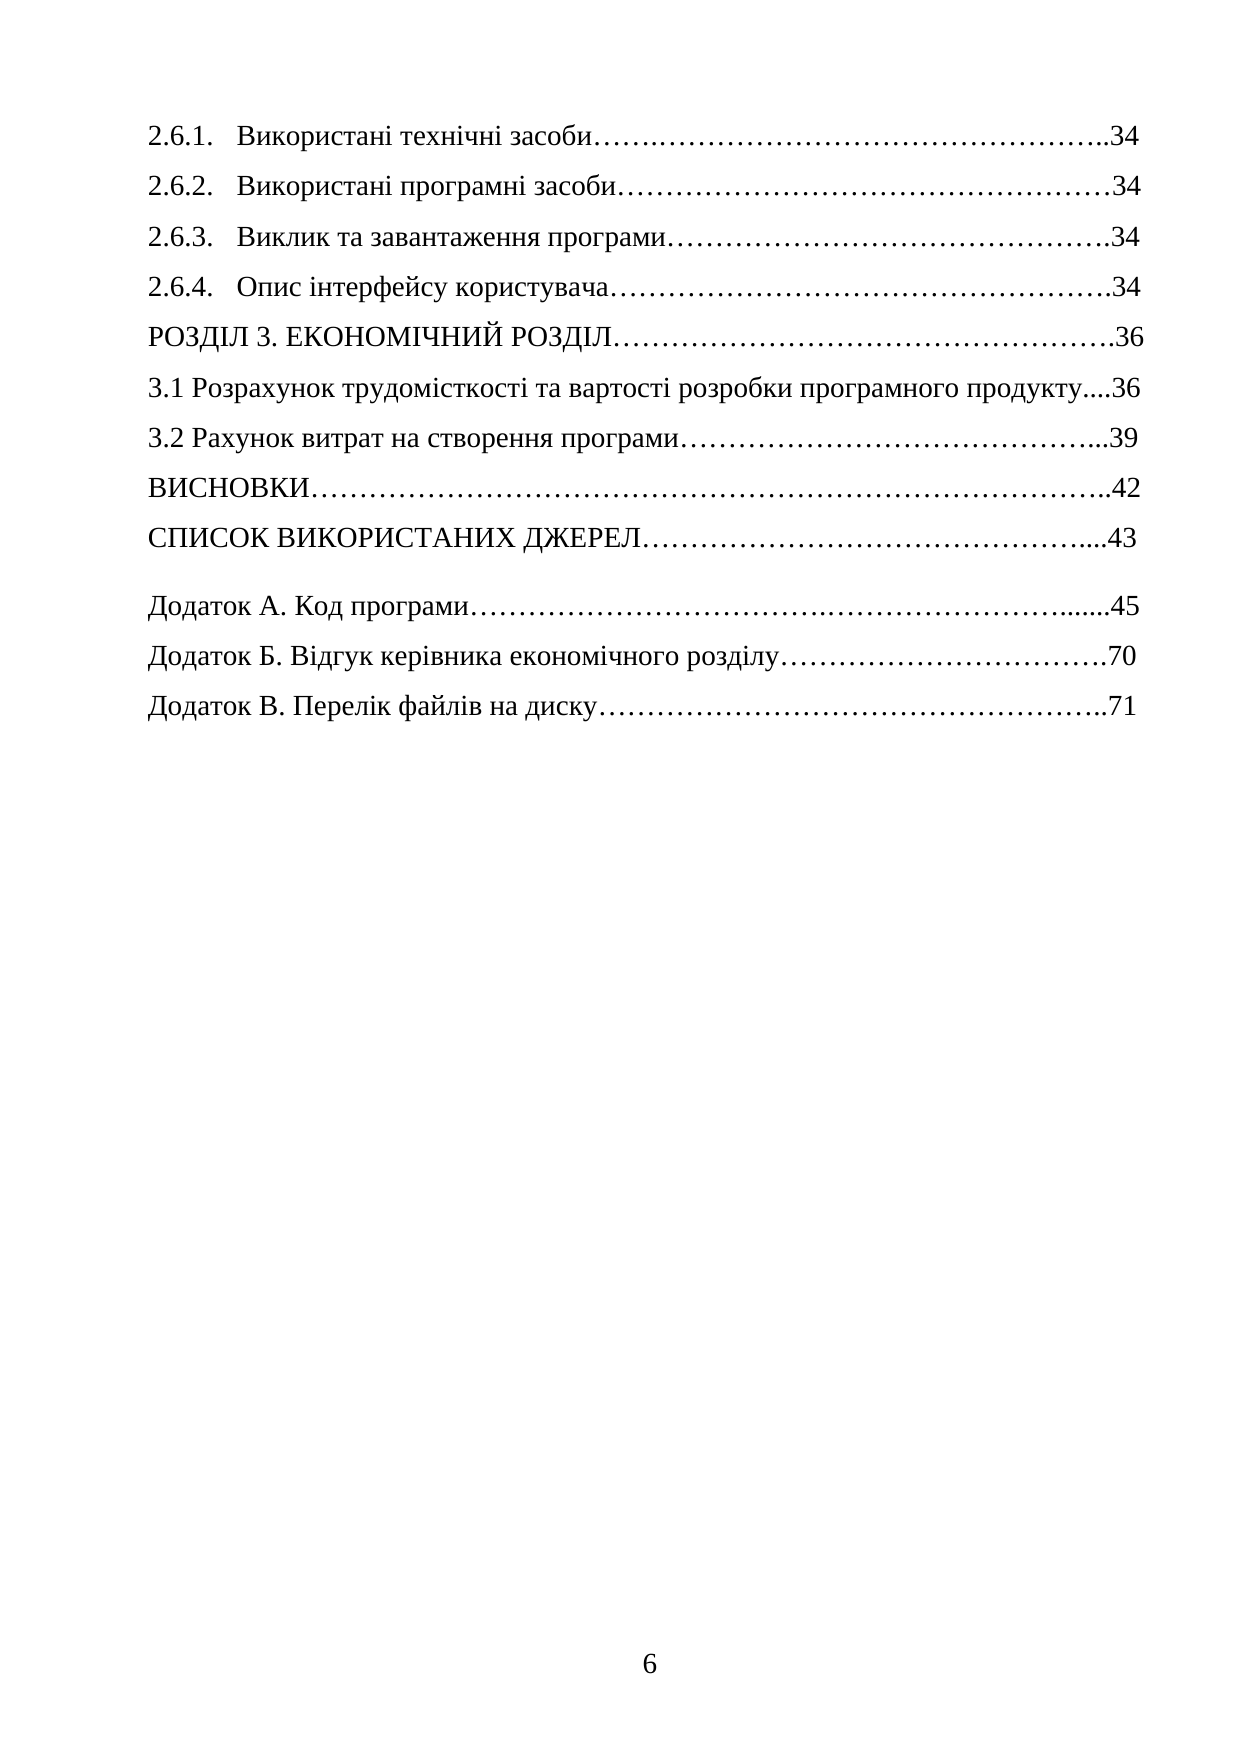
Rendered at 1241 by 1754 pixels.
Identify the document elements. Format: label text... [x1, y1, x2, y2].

list Розрахунок трудомісткості та вартості розробки програмного продукту....36 [148, 370, 1152, 403]
text Додаток А. Код програми……………………………….…………………….......45 [148, 588, 1152, 621]
list Опис інтерфейсу користувача…………………………………………….34 [148, 269, 1152, 303]
text СПИСОК ВИКОРИСТАНИХ ДЖЕРЕЛ………………………………………....43 [148, 521, 1152, 554]
list Використані технічні засоби…….………………………………………..34 [148, 118, 1152, 152]
text Додаток Б. Відгук керівника економічного розділу…………………………….70 [148, 638, 1152, 671]
text ВИСНОВКИ………………………………………………………………………..42 [148, 470, 1152, 504]
text Додаток В. Перелік файлів на диску……………………………………………..71 [148, 688, 1152, 722]
text РОЗДІЛ 3. ЕКОНОМІЧНИЙ РОЗДІЛ…………………………………………….36 [148, 319, 1152, 353]
list Використані програмні засоби……………………………………………34 [148, 168, 1152, 202]
list Рахунок витрат на створення програми……………………………………...39 [148, 420, 1152, 453]
list Виклик та завантаження програми……………………………………….34 [148, 219, 1152, 252]
